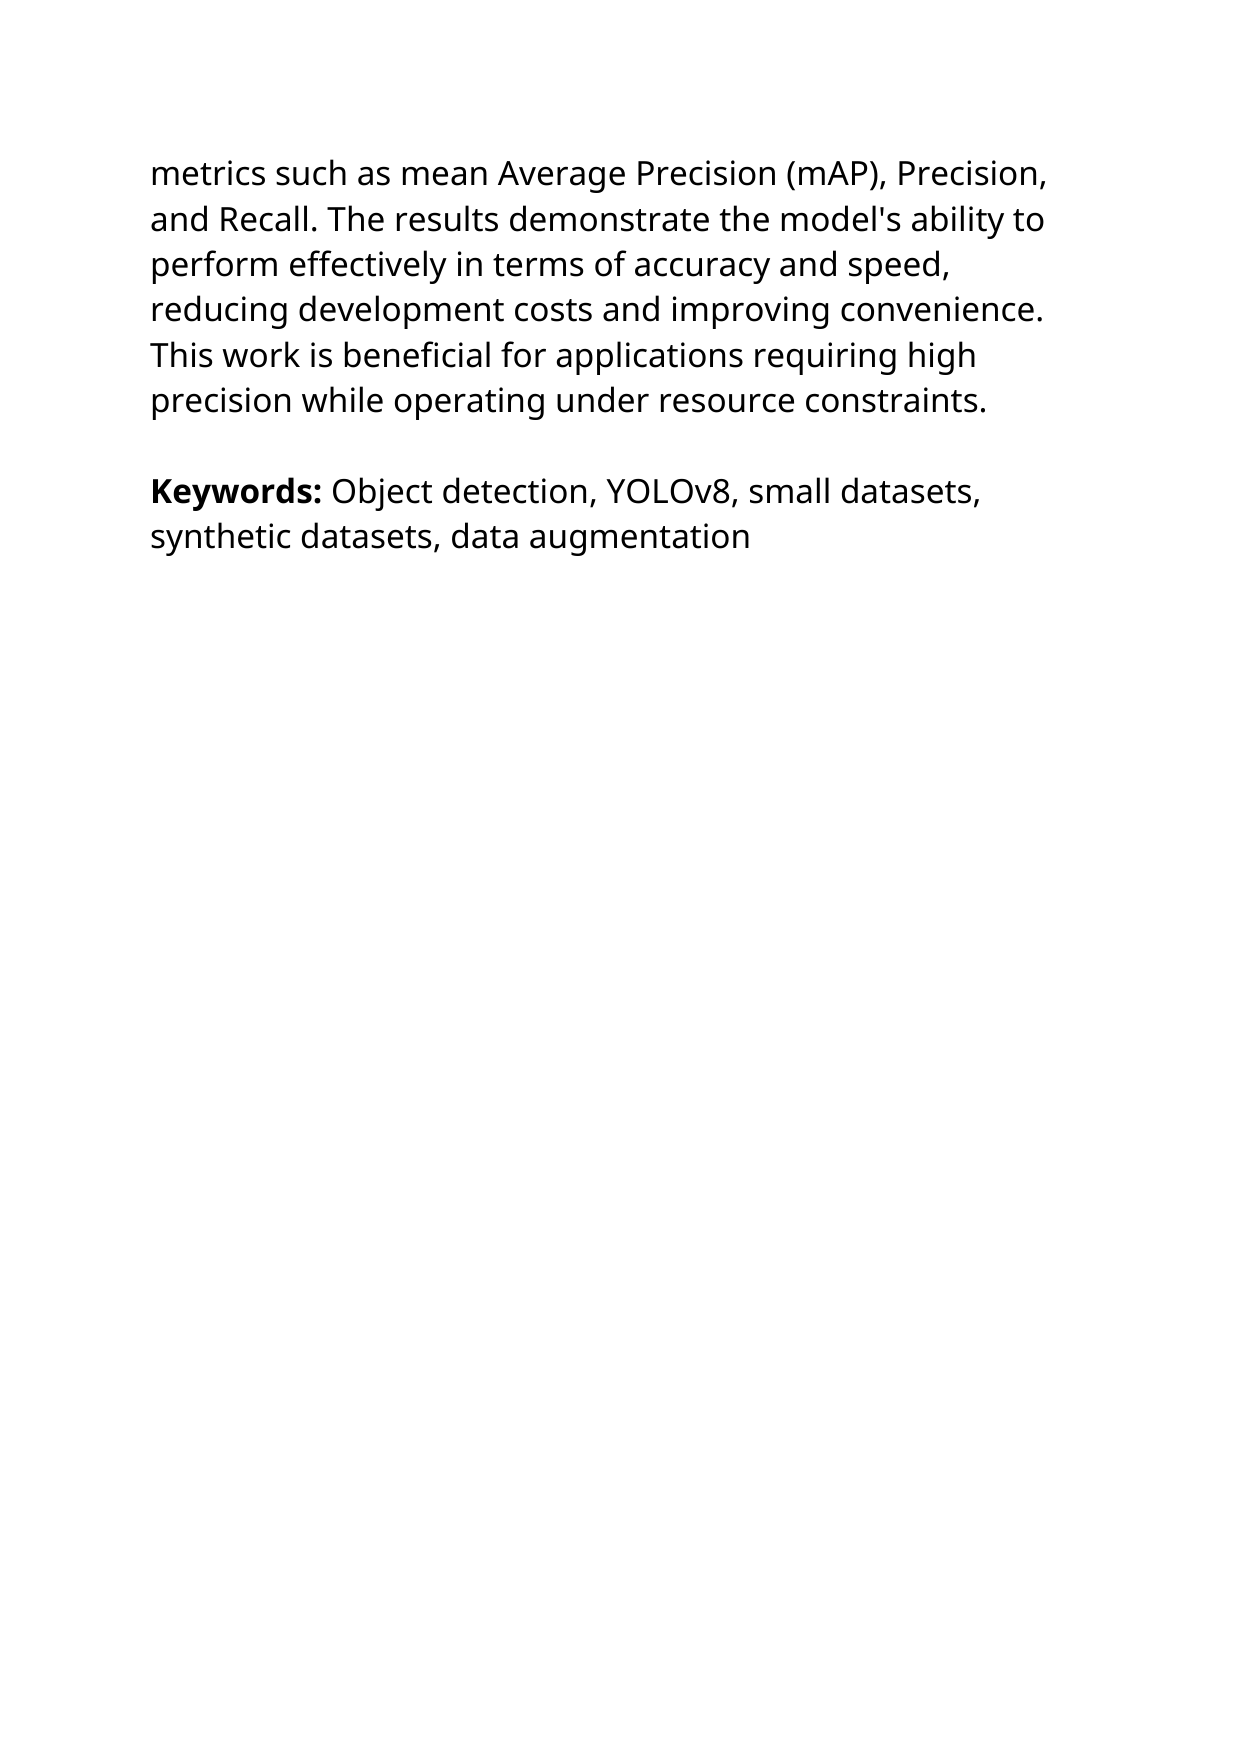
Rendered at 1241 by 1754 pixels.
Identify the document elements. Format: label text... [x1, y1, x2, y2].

text Keywords: Object detection, YOLOv8, small datasets, synthetic datasets, data augmentation [150, 468, 1090, 559]
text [150, 150, 1090, 422]
